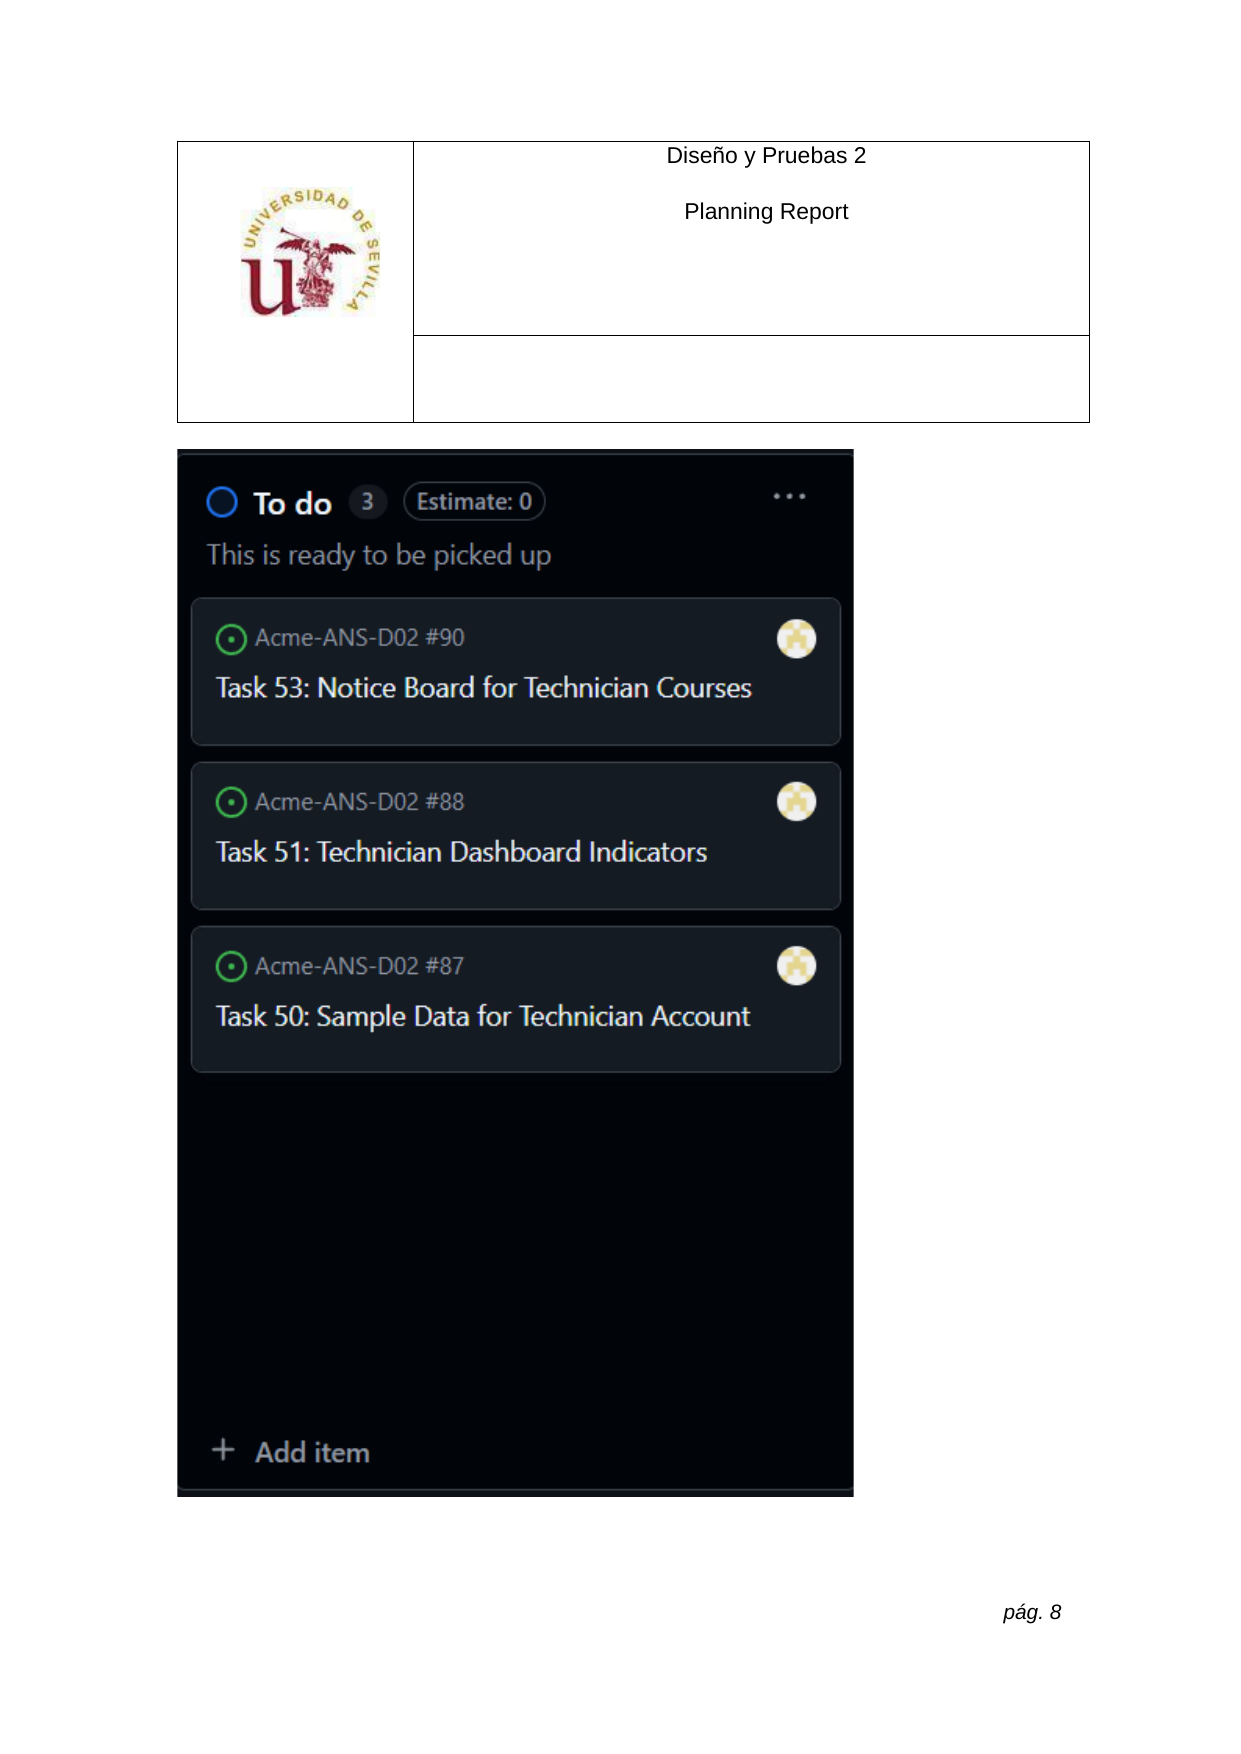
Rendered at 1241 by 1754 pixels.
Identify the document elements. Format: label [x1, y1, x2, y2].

picture [177, 449, 854, 1497]
picture [240, 187, 381, 317]
